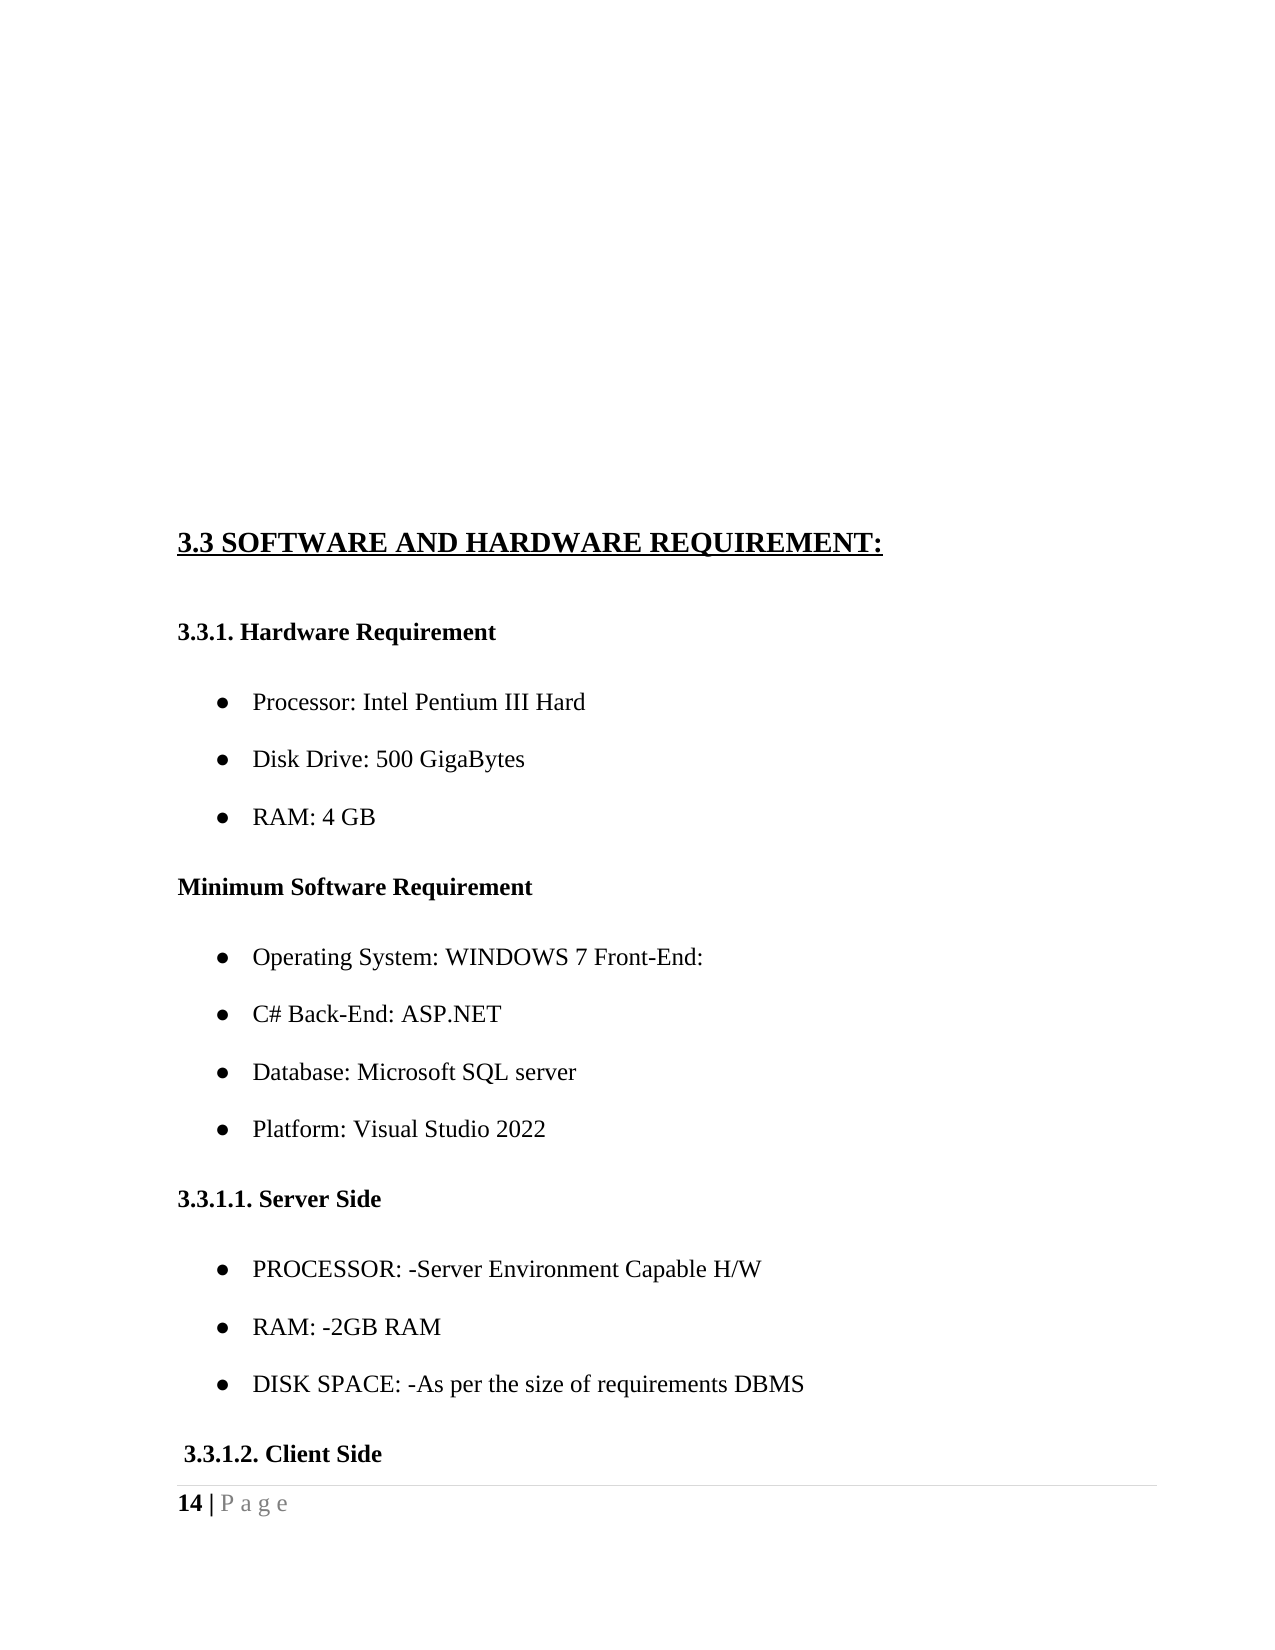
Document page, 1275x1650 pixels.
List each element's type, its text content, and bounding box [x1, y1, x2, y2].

list Platform: Visual Studio 2022 [215, 1114, 1157, 1143]
subtitle 3.3 SOFTWARE AND HARDWARE REQUIREMENT: [177, 525, 1157, 558]
text 3.3.1. Hardware Requirement [177, 617, 1157, 646]
list Operating System: WINDOWS 7 Front-End: [215, 942, 1157, 971]
list C# Back-End: ASP.NET [215, 999, 1157, 1028]
list Database: Microsoft SQL server [215, 1057, 1157, 1086]
list RAM: -2GB RAM [215, 1312, 1157, 1341]
text Minimum Software Requirement [177, 872, 1157, 901]
list PROCESSOR: -Server Environment Capable H/W [215, 1254, 1157, 1283]
list Processor: Intel Pentium III Hard [215, 687, 1157, 716]
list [215, 1369, 1157, 1398]
text 3.3.1.2. Client Side [177, 1439, 1157, 1468]
list Disk Drive: 500 GigaBytes [215, 744, 1157, 773]
list RAM: 4 GB [215, 802, 1157, 831]
text 3.3.1.1. Server Side [177, 1184, 1157, 1213]
